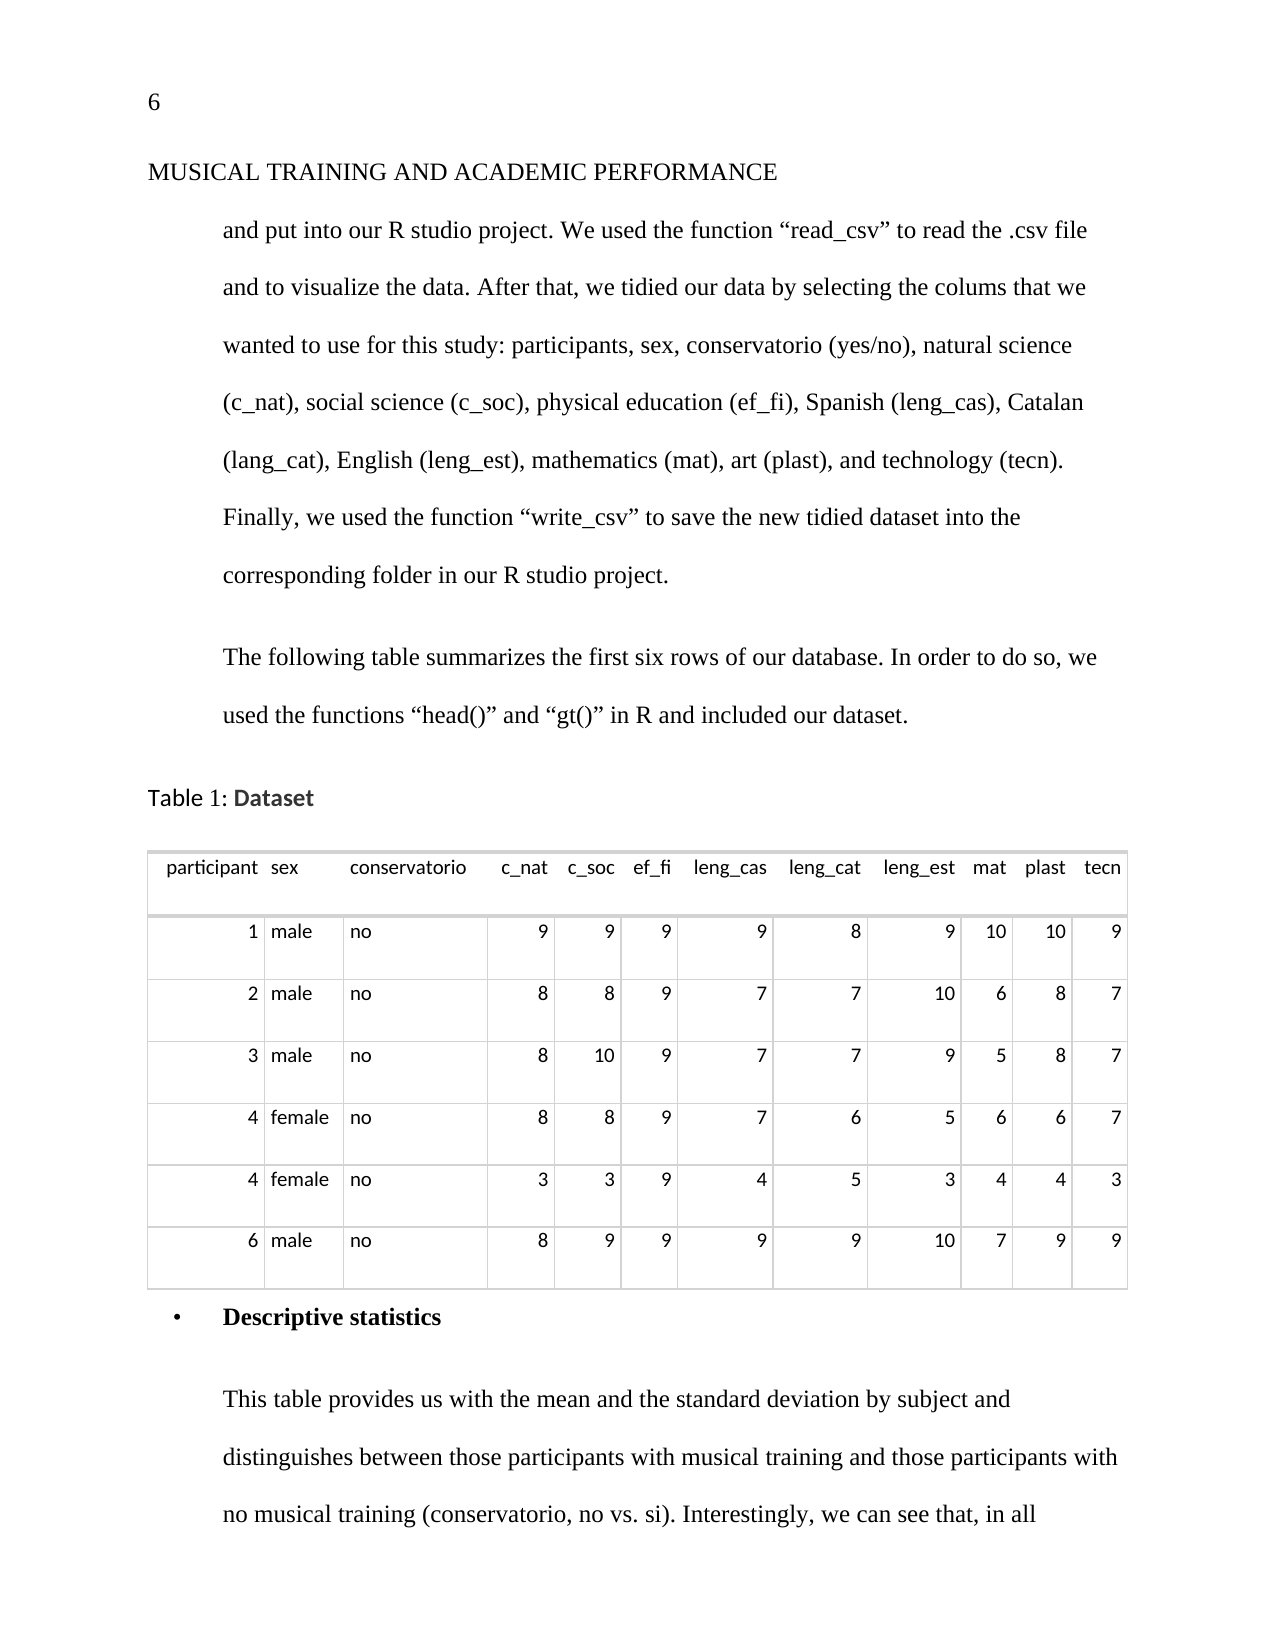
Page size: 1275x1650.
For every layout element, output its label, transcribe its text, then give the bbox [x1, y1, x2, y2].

table_cell 10 [962, 918, 1012, 979]
table_cell 4 [962, 1166, 1012, 1226]
table_header ef_fi [621, 854, 677, 914]
table_cell no [344, 1042, 487, 1102]
table_cell 8 [488, 1228, 554, 1288]
table_cell 9 [622, 1042, 677, 1102]
table_header leng_cas [678, 854, 773, 914]
table_cell 10 [868, 980, 960, 1041]
table_cell 1 [148, 918, 264, 979]
table_cell 8 [774, 918, 867, 979]
table_cell 9 [1013, 1228, 1071, 1288]
table_cell no [344, 1228, 487, 1288]
table_cell 9 [868, 918, 960, 979]
table_cell 3 [1073, 1166, 1127, 1226]
table_header conservatorio [344, 854, 488, 914]
table_cell male [265, 1042, 343, 1102]
table_cell 4 [1013, 1166, 1071, 1226]
table_cell male [265, 918, 343, 979]
table_cell 7 [678, 1042, 772, 1102]
table_cell 7 [962, 1228, 1012, 1288]
table_cell 9 [1073, 1228, 1127, 1288]
table_cell 3 [148, 1042, 264, 1102]
table_cell 2 [148, 980, 264, 1041]
table_cell male [265, 980, 343, 1041]
table_cell 3 [868, 1166, 960, 1226]
table_cell 9 [678, 918, 772, 979]
table_cell 8 [1013, 980, 1071, 1041]
table_cell 9 [774, 1228, 867, 1288]
table_cell 9 [678, 1228, 772, 1288]
table_cell female [265, 1104, 343, 1164]
table_cell 8 [488, 1104, 554, 1164]
table_cell 9 [868, 1042, 960, 1102]
table_header leng_cat [773, 854, 867, 914]
table_cell 9 [622, 918, 677, 979]
list Descriptive statistics [173, 1302, 1127, 1331]
table_cell no [344, 918, 487, 979]
table_cell 8 [555, 1104, 620, 1164]
table_cell 3 [488, 1166, 554, 1226]
table_cell 7 [1073, 1042, 1127, 1102]
table_cell 7 [678, 980, 772, 1041]
table_cell no [344, 1104, 487, 1164]
table_cell 9 [555, 1228, 620, 1288]
table_cell 4 [678, 1166, 772, 1226]
table_header leng_est [867, 854, 961, 914]
table_cell 7 [774, 1042, 867, 1102]
list The following table summarizes the first six rows of our database. In order to do so, we used the functions “head()” and “gt()” in R and included our dataset. [173, 642, 1127, 729]
table_cell 8 [1013, 1042, 1071, 1102]
table_cell 6 [774, 1104, 867, 1164]
table_cell 5 [868, 1104, 960, 1164]
table_cell 6 [148, 1228, 264, 1288]
table_cell female [265, 1166, 343, 1226]
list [173, 215, 1127, 589]
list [173, 1384, 1127, 1528]
table_header c_nat [488, 854, 554, 914]
table_header participant [148, 854, 264, 914]
table_cell 5 [962, 1042, 1012, 1102]
table_cell no [344, 1166, 487, 1226]
table_cell 7 [1073, 1104, 1127, 1164]
table_cell 9 [622, 1166, 677, 1226]
table_header mat [961, 854, 1012, 914]
table_cell 6 [962, 1104, 1012, 1164]
table_header sex [264, 854, 343, 914]
table_cell male [265, 1228, 343, 1288]
table_cell 5 [774, 1166, 867, 1226]
table_cell 4 [148, 1166, 264, 1226]
table_cell 7 [774, 980, 867, 1041]
table_header plast [1013, 854, 1072, 914]
table_cell 9 [488, 918, 554, 979]
table_cell 7 [678, 1104, 772, 1164]
table_cell 10 [555, 1042, 620, 1102]
table_cell 9 [622, 1104, 677, 1164]
table_header tecn [1072, 854, 1127, 914]
table_cell 10 [868, 1228, 960, 1288]
table_cell 3 [555, 1166, 620, 1226]
table_cell 6 [962, 980, 1012, 1041]
table_cell 8 [555, 980, 620, 1041]
table_cell 6 [1013, 1104, 1071, 1164]
table_cell 9 [622, 980, 677, 1041]
table_cell 10 [1013, 918, 1071, 979]
table_cell 8 [488, 1042, 554, 1102]
table_cell 4 [148, 1104, 264, 1164]
table_cell 7 [1073, 980, 1127, 1041]
table_cell 9 [555, 918, 620, 979]
table_cell no [344, 980, 487, 1041]
table_cell 9 [622, 1228, 677, 1288]
table_cell 9 [1073, 918, 1127, 979]
table_cell 8 [488, 980, 554, 1041]
table_header c_soc [554, 854, 621, 914]
